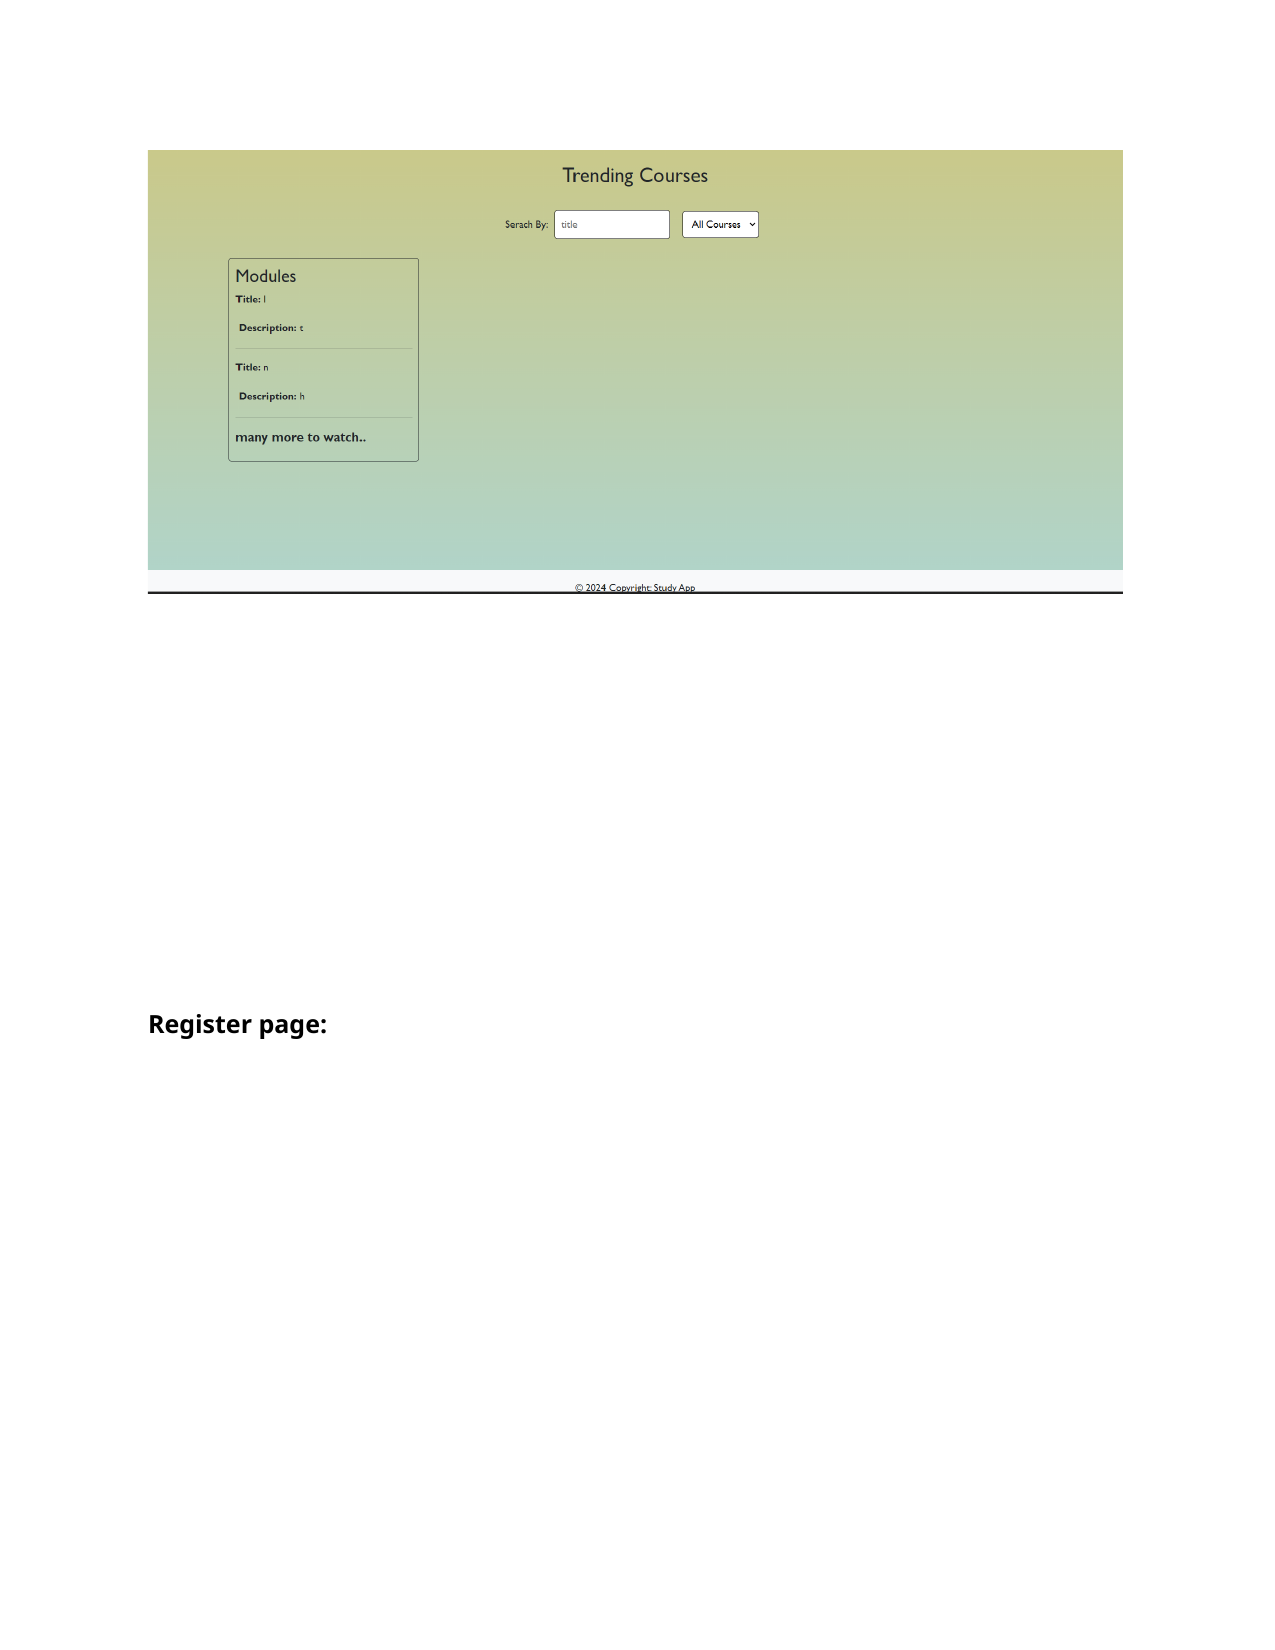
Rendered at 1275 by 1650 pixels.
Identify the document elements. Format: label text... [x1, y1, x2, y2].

picture [147, 150, 1123, 594]
text Register page: [148, 1006, 1127, 1040]
